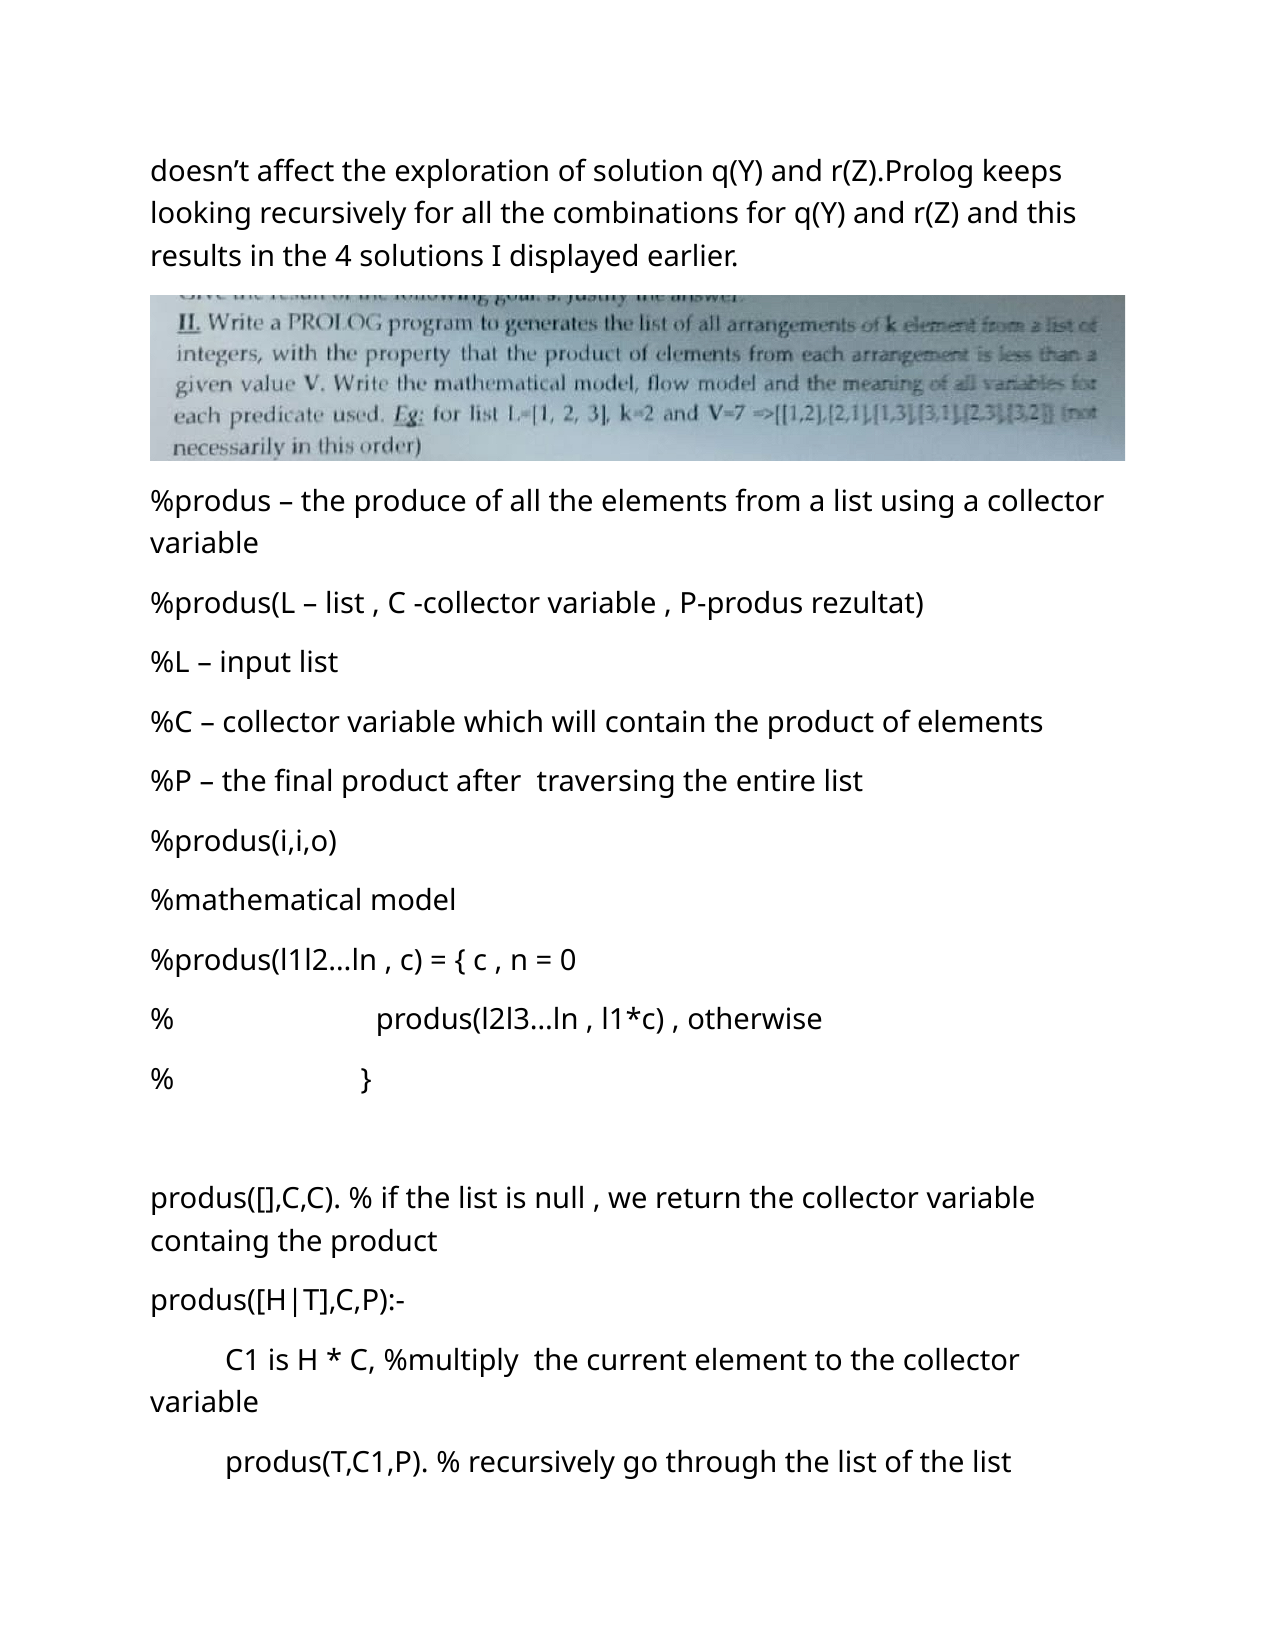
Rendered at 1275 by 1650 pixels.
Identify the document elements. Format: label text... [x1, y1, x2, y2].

text %C – collector variable which will contain the product of elements [150, 701, 1125, 741]
text %produs(i,i,o) [150, 820, 1125, 860]
text %mathematical model [150, 880, 1125, 919]
text %produs – the produce of all the elements from a list using a collector variable [150, 480, 1125, 562]
text produs([H|T],C,P):- [150, 1279, 1125, 1319]
text produs([],C,C). % if the list is null , we return the collector variable containg the product [150, 1177, 1125, 1259]
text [150, 150, 1125, 275]
text %L – input list [150, 642, 1125, 681]
text %produs(l1l2…ln , c) = { c , n = 0 [150, 939, 1125, 979]
picture [150, 295, 1125, 461]
text % produs(l2l3…ln , l1*c) , otherwise [150, 999, 1125, 1038]
text produs(T,C1,P). % recursively go through the list of the list [150, 1441, 1125, 1481]
text %P – the final product after traversing the entire list [150, 761, 1125, 800]
text % } [150, 1058, 1125, 1098]
text C1 is H * C, %multiply the current element to the collector variable [150, 1339, 1125, 1421]
text %produs(L – list , C -collector variable , P-produs rezultat) [150, 582, 1125, 622]
